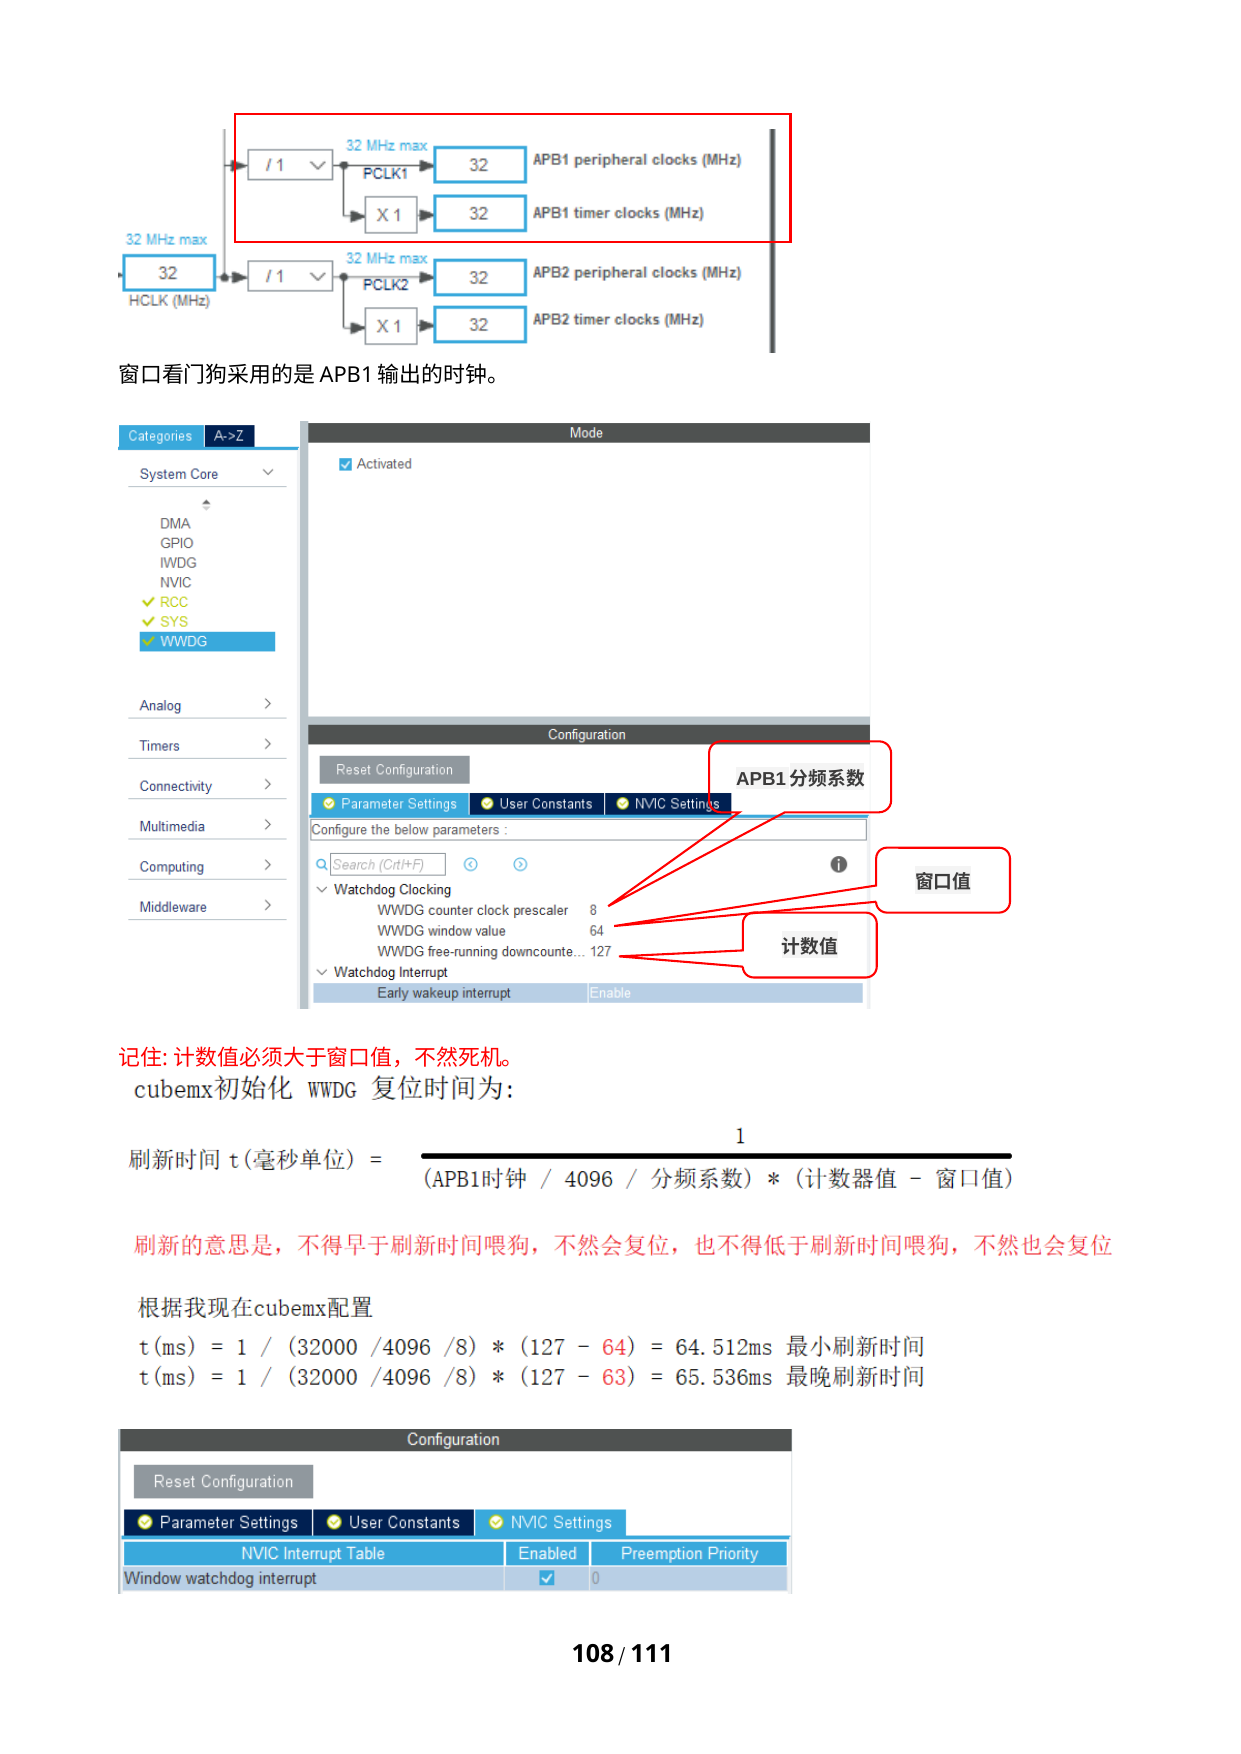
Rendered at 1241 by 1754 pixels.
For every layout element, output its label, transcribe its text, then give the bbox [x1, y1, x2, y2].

picture [680, 888, 870, 918]
picture [649, 914, 870, 976]
picture [118, 129, 782, 353]
text 记住: 计数值必须大于窗口值，不然死机。 [118, 1039, 1122, 1071]
picture [118, 1071, 1123, 1397]
picture [236, 129, 782, 241]
picture [633, 743, 870, 891]
picture [799, 904, 870, 911]
text 窗口看门狗采用的是APB1输出的时钟。 [118, 357, 1122, 389]
picture [118, 421, 870, 1009]
picture [118, 1429, 793, 1594]
